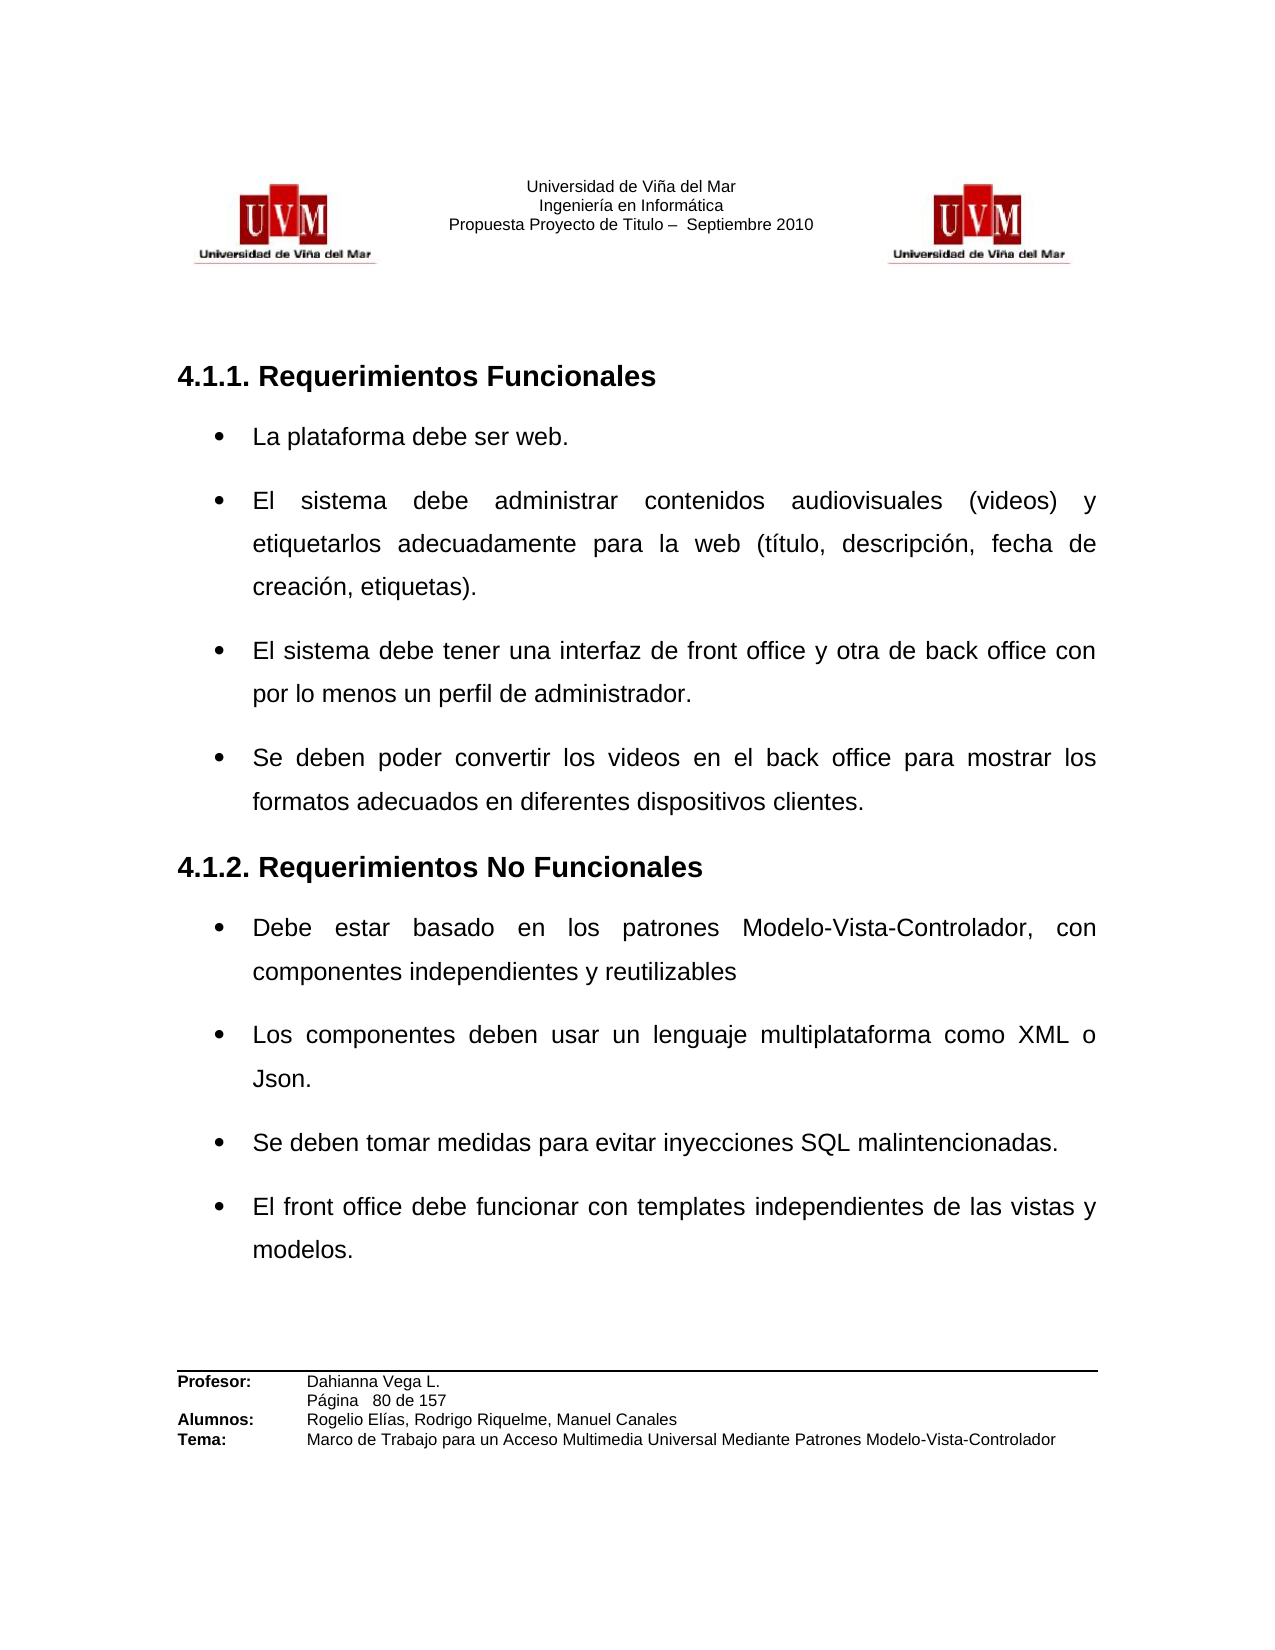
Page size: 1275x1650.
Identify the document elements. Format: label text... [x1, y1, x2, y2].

subtitle 4.1.2. Requerimientos No Funcionales [177, 850, 1098, 884]
picture [177, 176, 390, 267]
list Se deben poder convertir los videos en el back office para mostrar los formatos adecuados en diferentes dispositivos clientes. [215, 743, 1098, 815]
picture [871, 176, 1084, 267]
list Debe estar basado en los patrones Modelo-Vista-Controlador, con componentes independientes y reutilizables [215, 913, 1098, 985]
list El front office debe funcionar con templates independientes de las vistas y modelos. [215, 1192, 1098, 1264]
list Los componentes deben usar un lenguaje multiplataforma como XML o Json. [215, 1020, 1098, 1092]
list El sistema debe administrar contenidos audiovisuales (videos) y etiquetarlos adecuadamente para la web (título, descripción, fecha de creación, etiquetas). [215, 486, 1098, 601]
list Se deben tomar medidas para evitar inyecciones SQL malintencionadas. [215, 1128, 1098, 1156]
subtitle 4.1.1. Requerimientos Funcionales [177, 359, 1098, 392]
list La plataforma debe ser web. [215, 422, 1098, 451]
list El sistema debe tener una interfaz de front office y otra de back office con por lo menos un perfil de administrador. [215, 636, 1098, 708]
